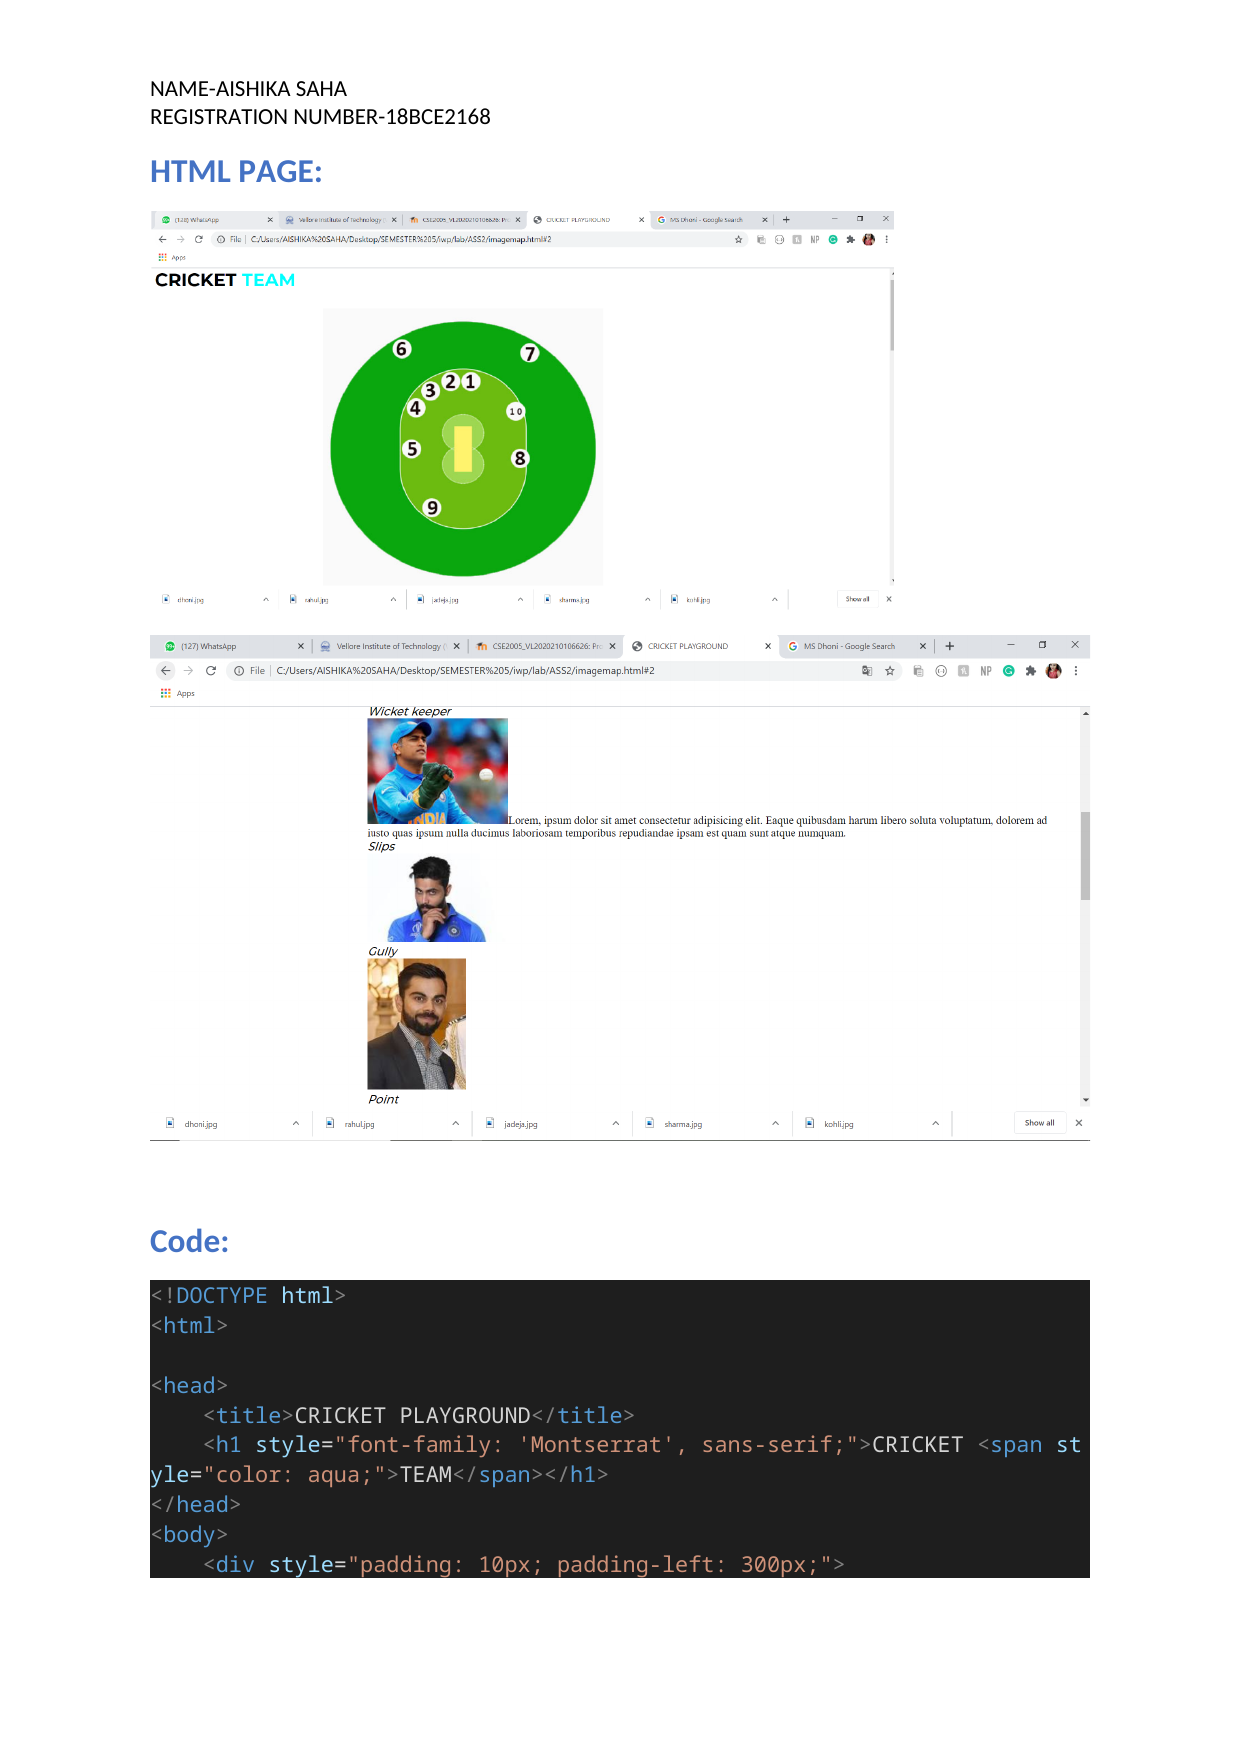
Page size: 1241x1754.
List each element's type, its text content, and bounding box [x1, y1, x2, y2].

text HTML PAGE: [150, 150, 1090, 191]
text <h1 style="font-family: 'Montserrat', sans-serif;">CRICKET <span style="color: aqua;">TEAM</span></h1> [150, 1429, 1090, 1489]
text <html> [150, 1310, 1090, 1340]
text <div style="padding: 10px; padding-left: 300px;"> [150, 1548, 1090, 1578]
text Code: [150, 1220, 1090, 1261]
picture [150, 211, 894, 611]
picture [150, 635, 1091, 1141]
text <!DOCTYPE html> [150, 1280, 1090, 1310]
text </head> [150, 1489, 1090, 1519]
text <title>CRICKET PLAYGROUND</title> [150, 1399, 1090, 1429]
text <head> [150, 1370, 1090, 1399]
text <body> [150, 1519, 1090, 1548]
